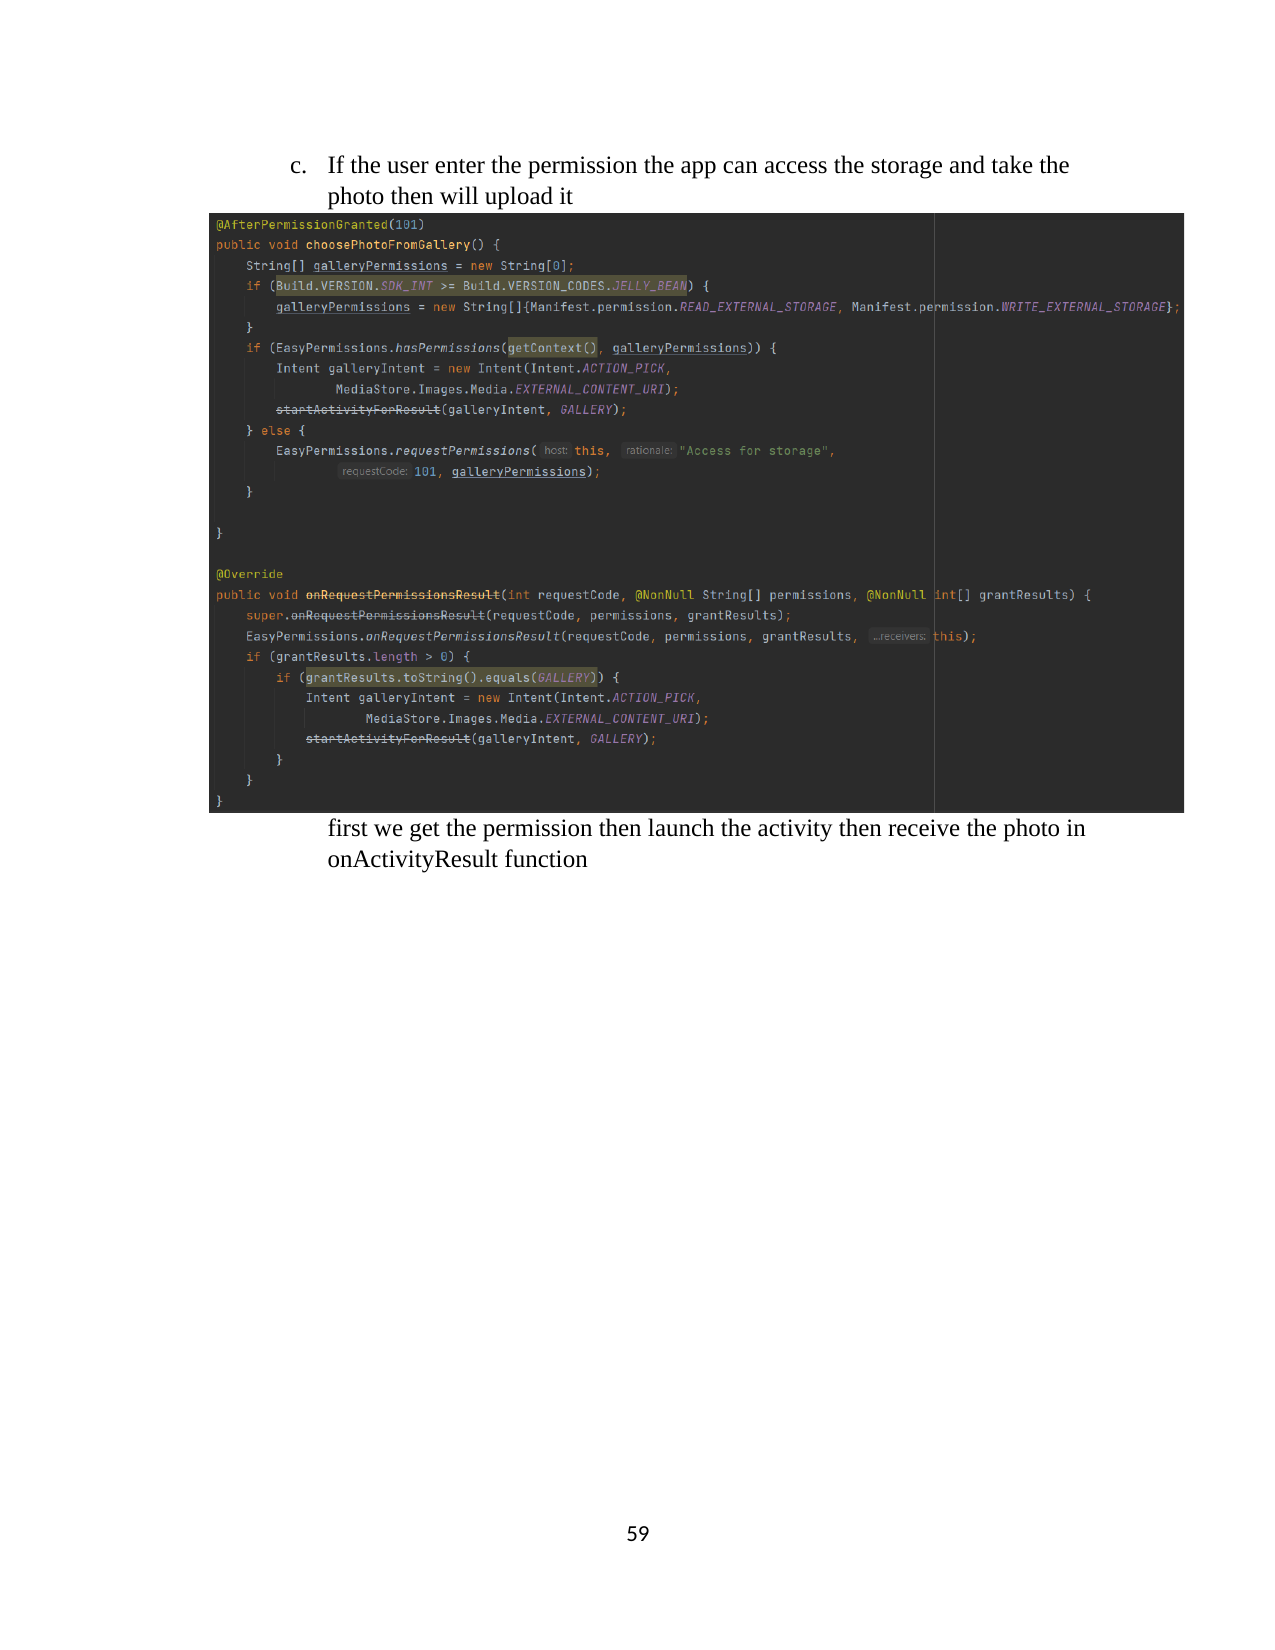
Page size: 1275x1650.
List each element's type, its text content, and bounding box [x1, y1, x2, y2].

list If the user enter the permission the app can access the storage and take the photo then will upload it first we get the permission then launch the activity then receive the photo in onActivityResult function [290, 150, 1098, 213]
picture [209, 213, 1185, 813]
list If the user enter the permission the app can access the storage and take the photo then will upload it first we get the permission then launch the activity then receive the photo in onActivityResult function [290, 813, 1098, 873]
